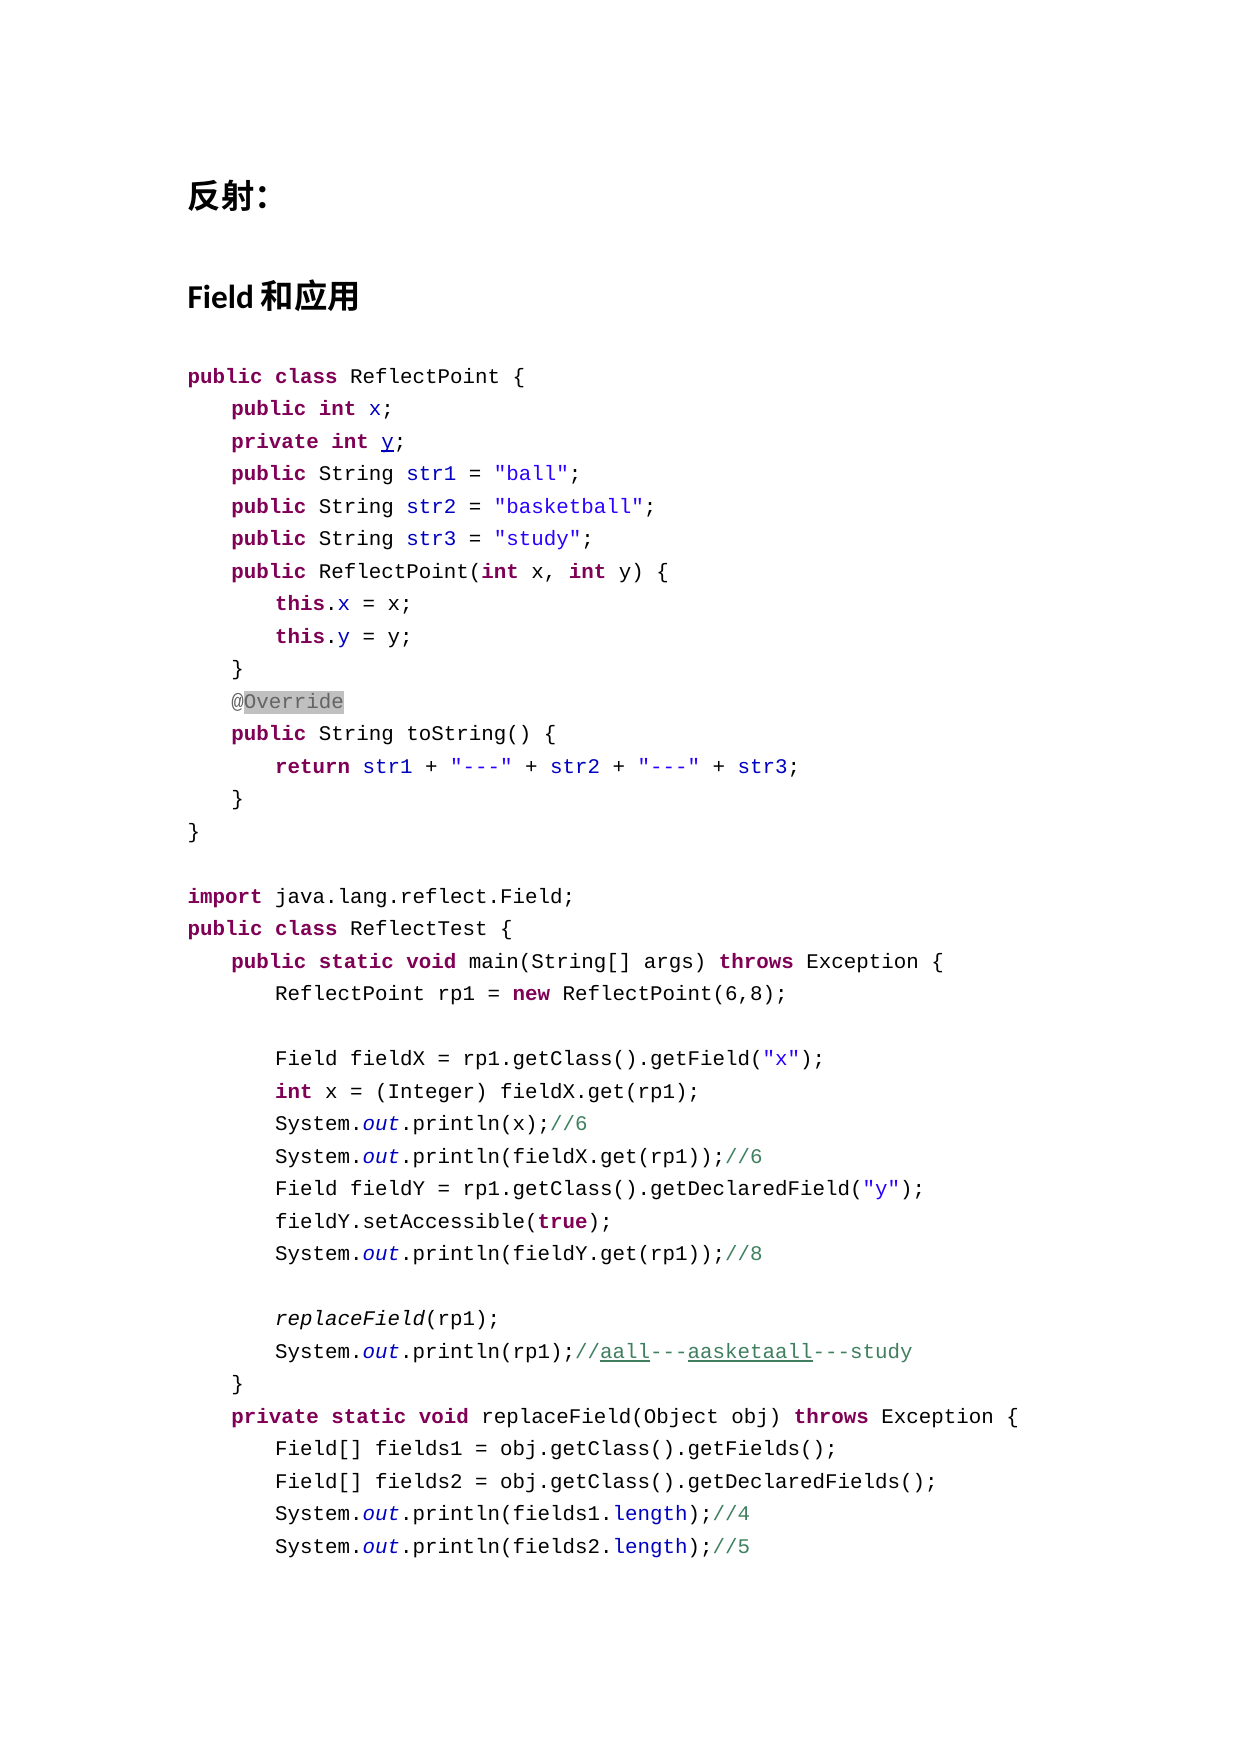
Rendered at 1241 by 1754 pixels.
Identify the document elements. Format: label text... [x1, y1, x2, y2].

text public ReflectPoint(int x, int y) { [187, 556, 1053, 589]
text public String str1 = "ball"; [187, 459, 1053, 491]
text private int y; [187, 426, 1053, 459]
text System.out.println(x);//6 [187, 1109, 1053, 1141]
text public int x; [187, 394, 1053, 426]
text public class ReflectPoint { [187, 361, 1053, 394]
text import java.lang.reflect.Field; [187, 881, 1053, 914]
text System.out.println(fieldX.get(rp1));//6 [187, 1141, 1053, 1174]
text private static void replaceField(Object obj) throws Exception { [187, 1401, 1053, 1434]
text Field[] fields1 = obj.getClass().getFields(); [187, 1434, 1053, 1466]
text System.out.println(fields1.length);//4 [187, 1499, 1053, 1531]
text public class ReflectTest { [187, 914, 1053, 946]
text Field fieldX = rp1.getClass().getField("x"); [187, 1044, 1053, 1076]
text this.y = y; [187, 621, 1053, 654]
subtitle Field和应用 [187, 262, 1053, 327]
text fieldY.setAccessible(true); [187, 1206, 1053, 1239]
text public String str3 = "study"; [187, 524, 1053, 556]
text public static void main(String[] args) throws Exception { [187, 946, 1053, 979]
text System.out.println(rp1);//aall---aasketaall---study [187, 1336, 1053, 1369]
text Field fieldY = rp1.getClass().getDeclaredField("y"); [187, 1174, 1053, 1206]
subtitle 反射： [187, 162, 1053, 227]
text Field[] fields2 = obj.getClass().getDeclaredFields(); [187, 1466, 1053, 1499]
text @Override [187, 686, 1053, 719]
text public String toString() { [187, 719, 1053, 751]
text ReflectPoint rp1 = new ReflectPoint(6,8); [187, 979, 1053, 1011]
text public String str2 = "basketball"; [187, 491, 1053, 524]
text } [187, 654, 1053, 686]
text } [187, 784, 1053, 816]
text replaceField(rp1); [187, 1304, 1053, 1336]
text int x = (Integer) fieldX.get(rp1); [187, 1076, 1053, 1109]
text System.out.println(fieldY.get(rp1));//8 [187, 1239, 1053, 1271]
text this.x = x; [187, 589, 1053, 621]
text return str1 + "---" + str2 + "---" + str3; [187, 751, 1053, 784]
text System.out.println(fields2.length);//5 [187, 1531, 1053, 1564]
text } [187, 816, 1053, 849]
text } [187, 1369, 1053, 1401]
